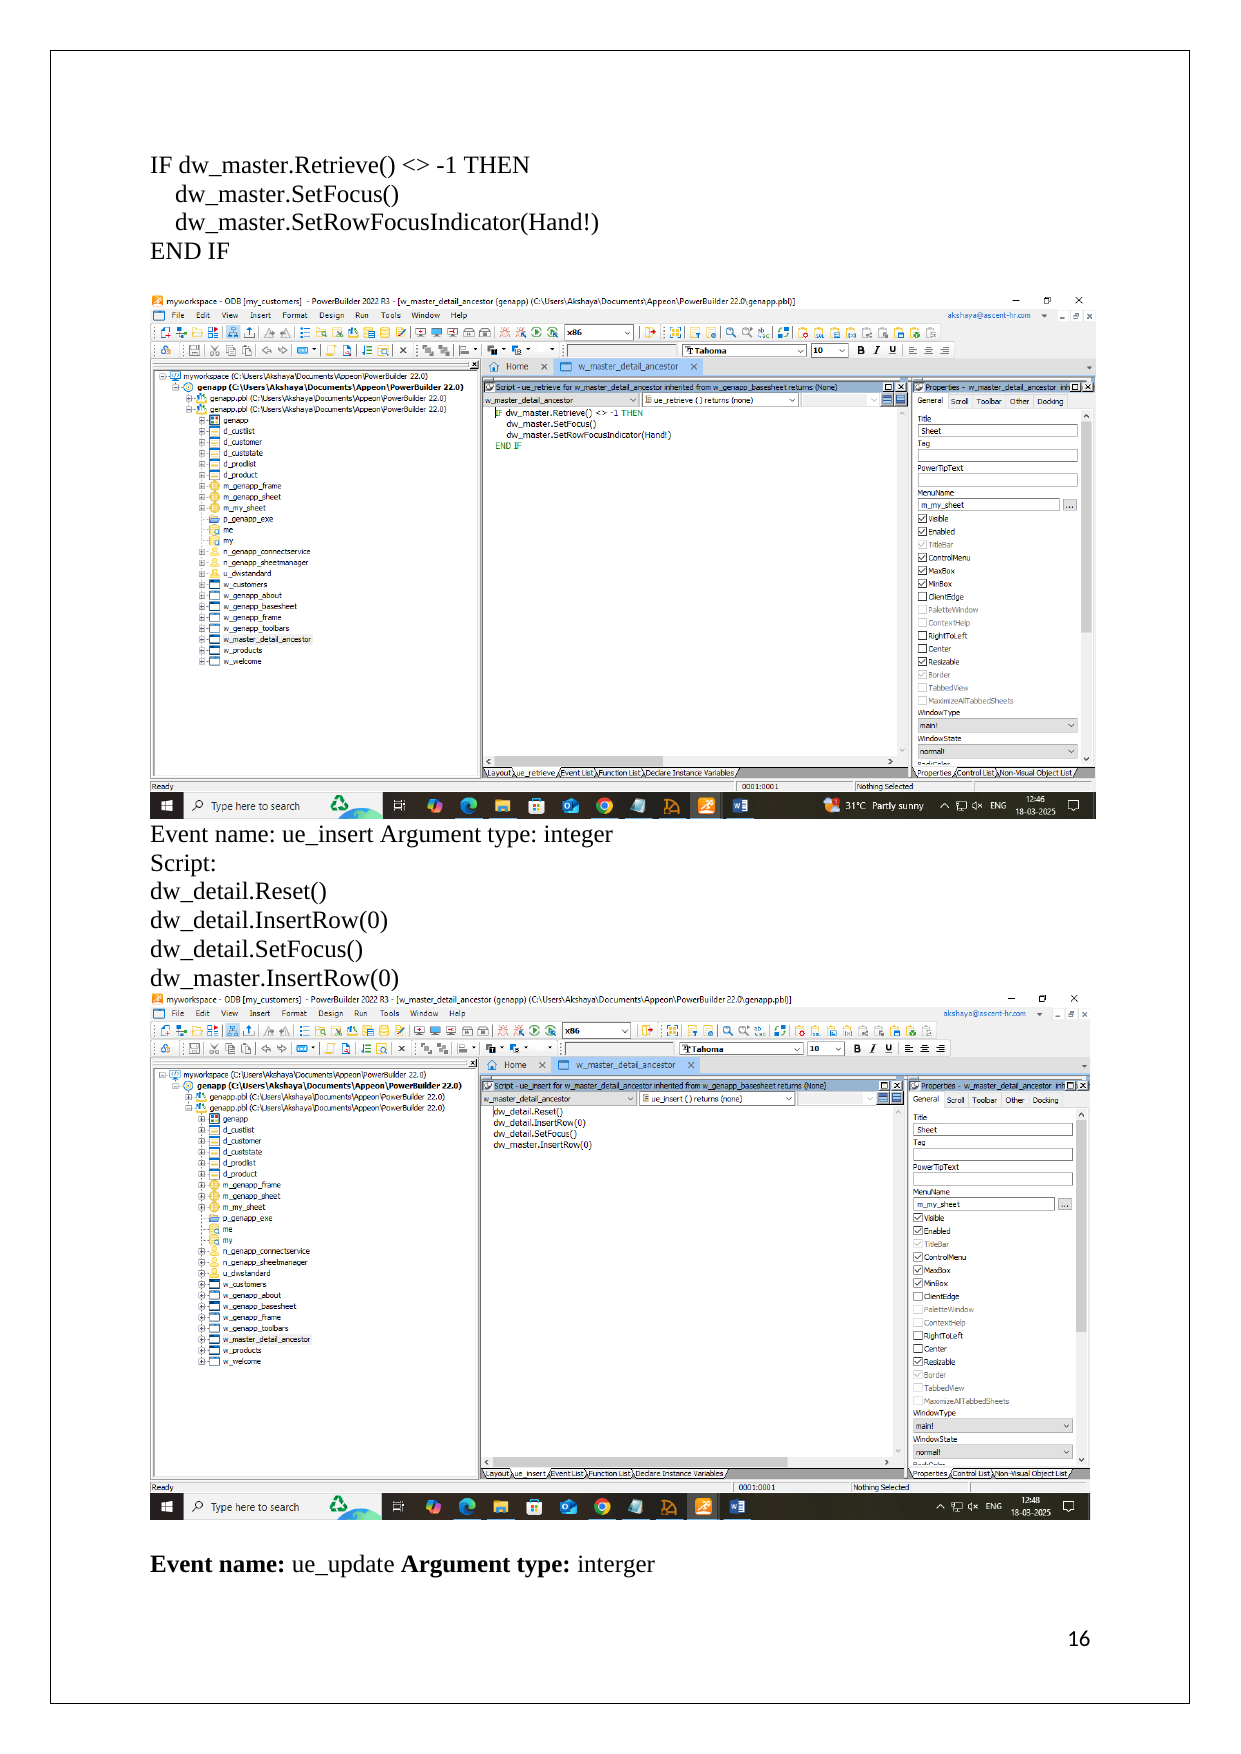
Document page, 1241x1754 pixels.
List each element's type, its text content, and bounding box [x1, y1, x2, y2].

text dw_master.InsertRow(0) [150, 963, 1090, 991]
text dw_detail.InsertRow(0) [150, 905, 1090, 934]
picture [150, 293, 1096, 819]
text dw_master.SetRowFocusIndicator(Hand!) [150, 207, 1090, 236]
text END IF [150, 236, 1090, 265]
text Event name: ue_insert Argument type: integer [150, 819, 1090, 848]
text dw_master.SetFocus() [150, 179, 1090, 207]
text IF dw_master.Retrieve() <> -1 THEN [150, 150, 1090, 179]
text dw_detail.SetFocus() [150, 934, 1090, 963]
text dw_detail.Reset() [150, 876, 1090, 905]
text Event name: ue_update Argument type: interger [150, 1549, 1090, 1577]
text Script: [150, 848, 1090, 876]
picture [150, 991, 1091, 1520]
